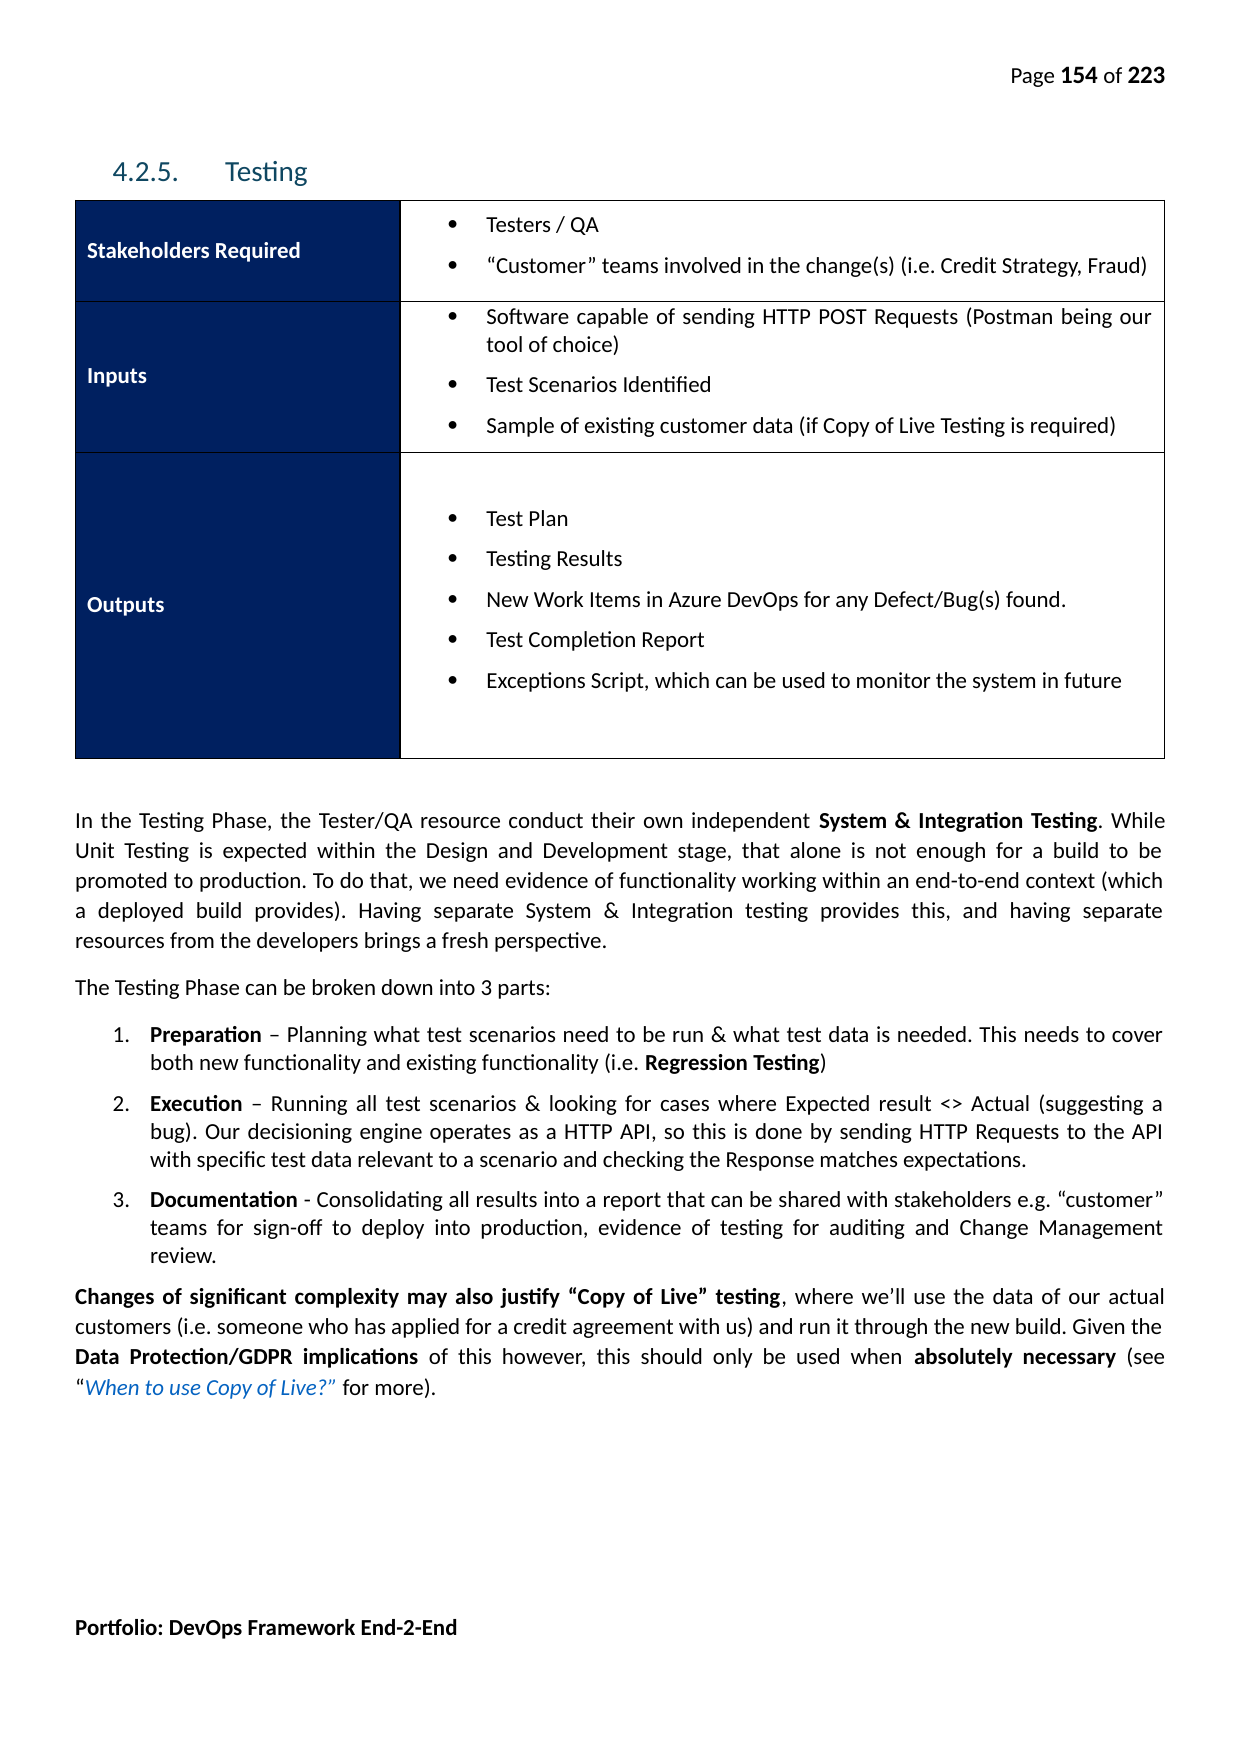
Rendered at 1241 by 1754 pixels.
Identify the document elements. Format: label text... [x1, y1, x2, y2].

text Changes of significant complexity may also justify “Copy of Live” testing, where we’ll use the data of our actual customers (i.e. someone who has applied for a credit agreement with us) and run it through the new build. Given the Data Protection/GDPR implications of this however, this should only be used when absolutely necessary (see “When to use Copy of Live?” for more). [75, 1282, 1165, 1401]
table_cell Outputs [76, 453, 399, 758]
list Documentation - Consolidating all results into a report that can be shared with stakeholders e.g. “customer” teams for sign-off to deploy into production, evidence of testing for auditing and Change Management review. [112, 1185, 1165, 1269]
table_cell Software capable of sending HTTP POST Requests (Postman being our tool of choice) Test Scenarios Identified Sample of existing customer data (if Copy of Live Testing is required) [401, 302, 1164, 452]
text The Testing Phase can be broken down into 3 parts: [75, 973, 1165, 1001]
table_cell Inputs [76, 302, 399, 452]
subtitle Testing [112, 153, 1165, 189]
table_cell Test Plan Testing Results New Work Items in Azure DevOps for any Defect/Bug(s) found. Test Completion Report Exceptions Script, which can be used to monitor the system in future [401, 453, 1164, 758]
list Preparation – Planning what test scenarios need to be run & what test data is needed. This needs to cover both new functionality and existing functionality (i.e. Regression Testing) [112, 1020, 1165, 1076]
list Execution – Running all test scenarios & looking for cases where Expected result <> Actual (suggesting a bug). Our decisioning engine operates as a HTTP API, so this is done by sending HTTP Requests to the API with specific test data relevant to a scenario and checking the Response matches expectations. [112, 1089, 1165, 1173]
table_header Testers / QA “Customer” teams involved in the change(s) (i.e. Credit Strategy, Fraud) [401, 201, 1164, 301]
table_header Stakeholders Required [76, 201, 399, 301]
text In the Testing Phase, the Tester/QA resource conduct their own independent System & Integration Testing. While Unit Testing is expected within the Design and Development stage, that alone is not enough for a build to be promoted to production. To do that, we need evidence of functionality working within an end-to-end context (which a deployed build provides). Having separate System & Integration testing provides this, and having separate resources from the developers brings a fresh perspective. [75, 806, 1165, 954]
